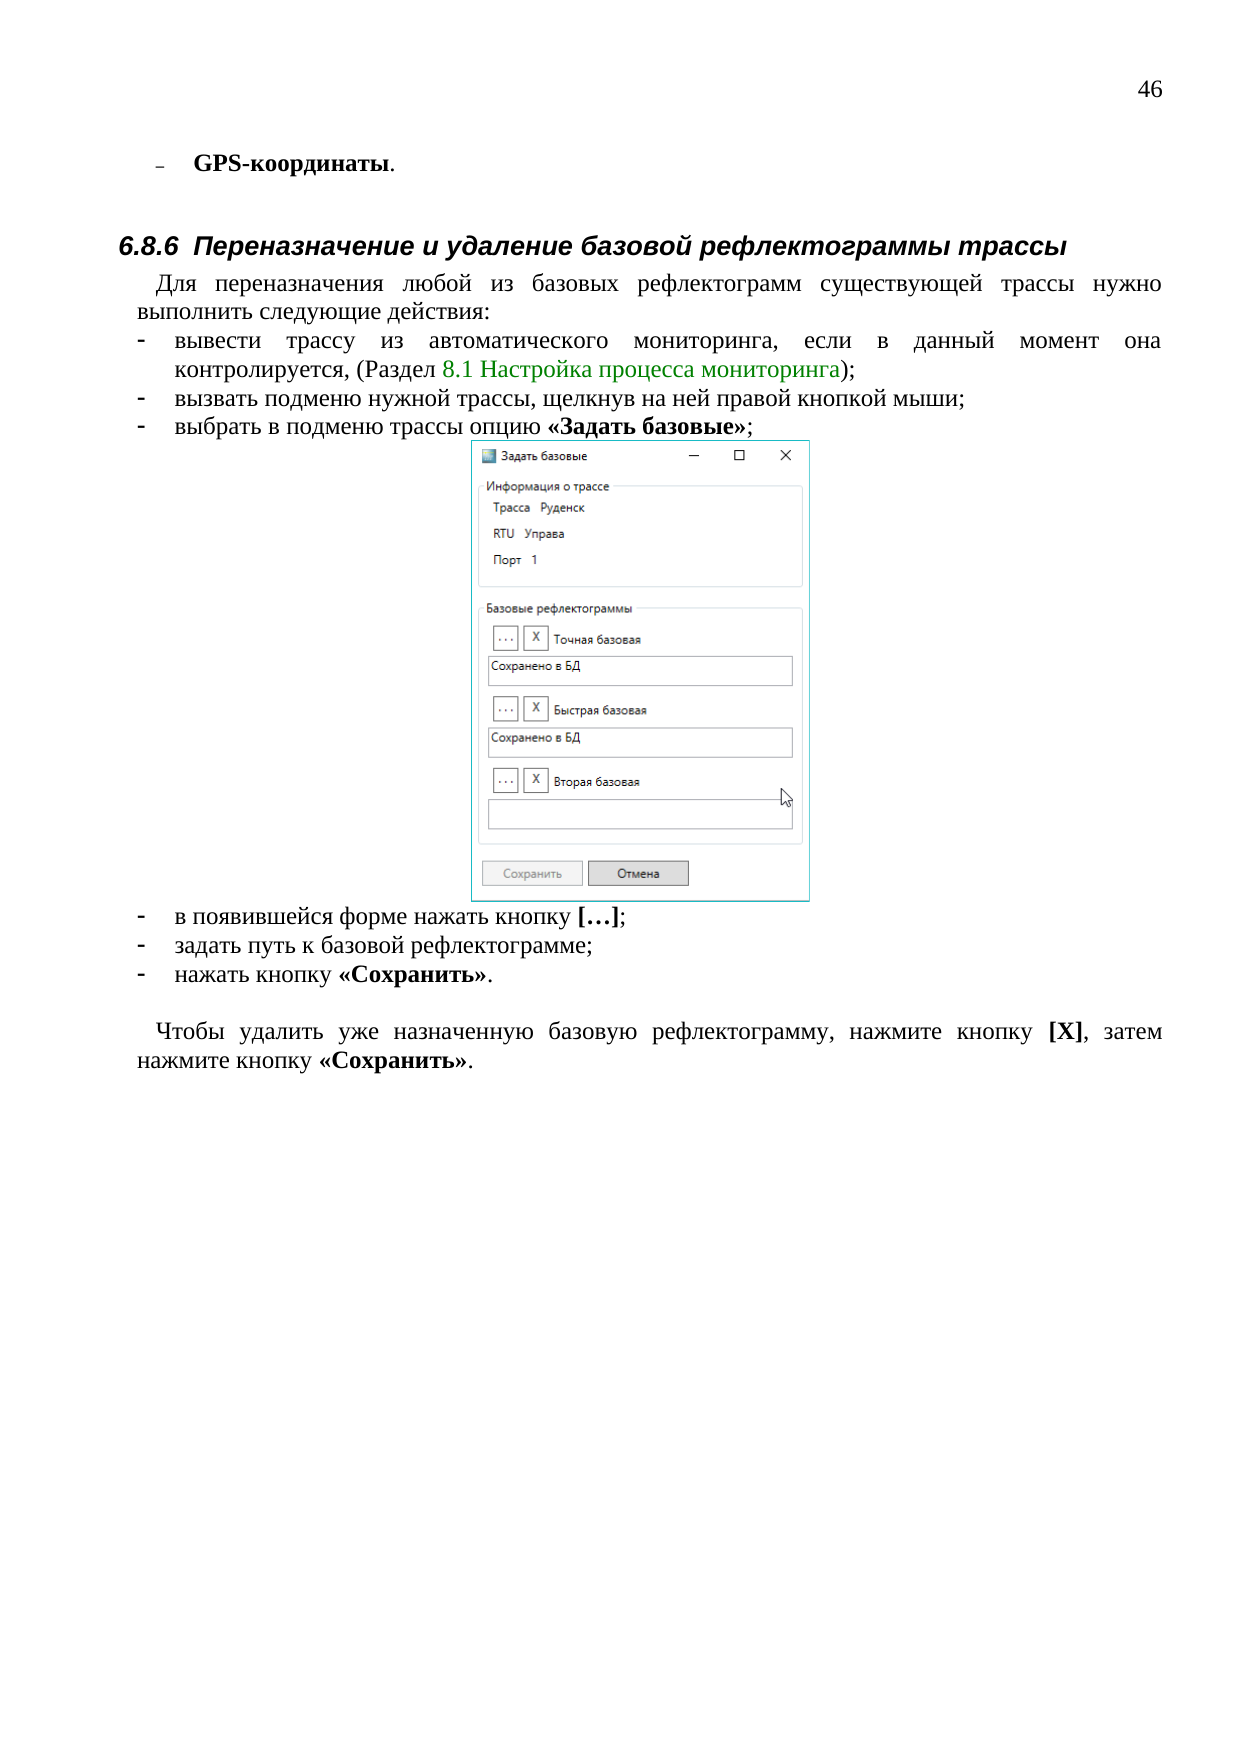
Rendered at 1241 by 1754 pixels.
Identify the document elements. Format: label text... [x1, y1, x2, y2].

list нажать кнопку «Сохранить». [137, 959, 1162, 988]
list вызвать подменю нужной трассы, щелкнув на ней правой кнопкой мыши; [137, 383, 1162, 411]
list вывести трассу из автоматического мониторинга, если в данный момент она контролируется, (Раздел 9.1 Настройка процесса мониторинга); [137, 325, 1162, 383]
list GPS-координаты. [156, 148, 1162, 176]
subtitle Переназначение и удаление базовой рефлектограммы трассы [118, 230, 1162, 261]
picture [471, 440, 810, 902]
list выбрать в подменю трассы опцию «Задать базовые»; [137, 411, 1162, 440]
list задать путь к базовой рефлектограмме; [137, 930, 1162, 959]
text Чтобы удалить уже назначенную базовую рефлектограмму, нажмите кнопку [Х], затем нажмите кнопку «Сохранить». [137, 1016, 1162, 1074]
list в появившейся форме нажать кнопку […]; [137, 901, 1162, 930]
text Для переназначения любой из базовых рефлектограмм существующей трассы нужно выполнить следующие действия: [137, 268, 1162, 325]
